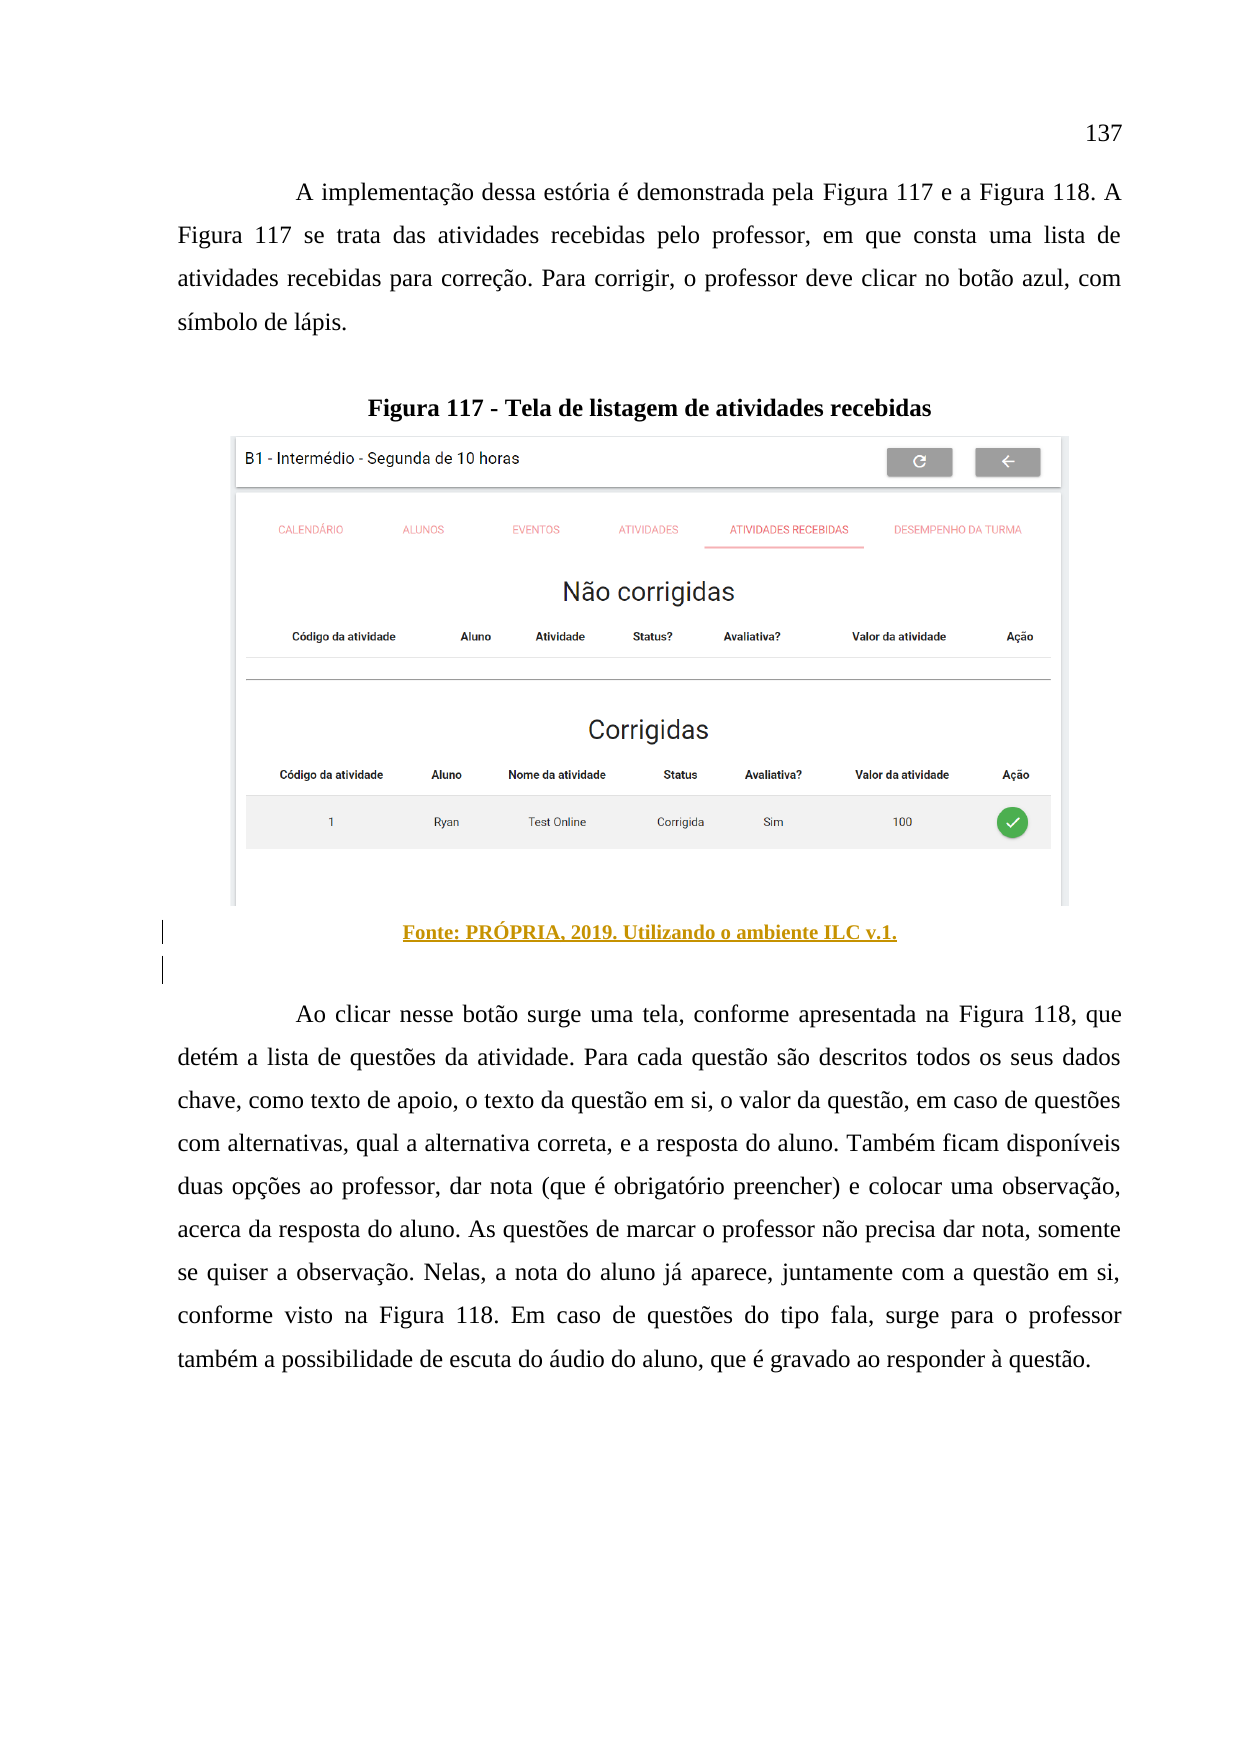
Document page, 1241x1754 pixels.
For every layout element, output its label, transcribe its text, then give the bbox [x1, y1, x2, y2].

text Ao clicar nesse botão surge uma tela, conforme apresentada na , que detém a lista de questões da atividade. Para cada questão são descritos todos os seus dados chave, como texto de apoio, o texto da questão em si, o valor da questão, em caso de questões com alternativas, qual a alternativa correta, e a resposta do aluno. Também ficam disponíveis duas opções ao professor, dar nota (que é obrigatório preencher) e colocar uma observação, acerca da resposta do aluno. As questões de marcar o professor não precisa dar nota, somente se quiser a observação. Nelas, a nota do aluno já aparece, juntamente com a questão em si, conforme visto na . Em caso de questões do tipo fala, surge para o professor também a possibilidade de escuta do áudio do aluno, que é gravado ao responder à questão. [177, 999, 1122, 1372]
picture [230, 436, 1069, 906]
text Figura - Tela de listagem de atividades recebidas [177, 393, 1122, 422]
text A implementação dessa estória é demonstrada pela e a . A se trata das atividades recebidas pelo professor, em que consta uma lista de atividades recebidas para correção. Para corrigir, o professor deve clicar no botão azul, com símbolo de lápis. [177, 177, 1122, 335]
